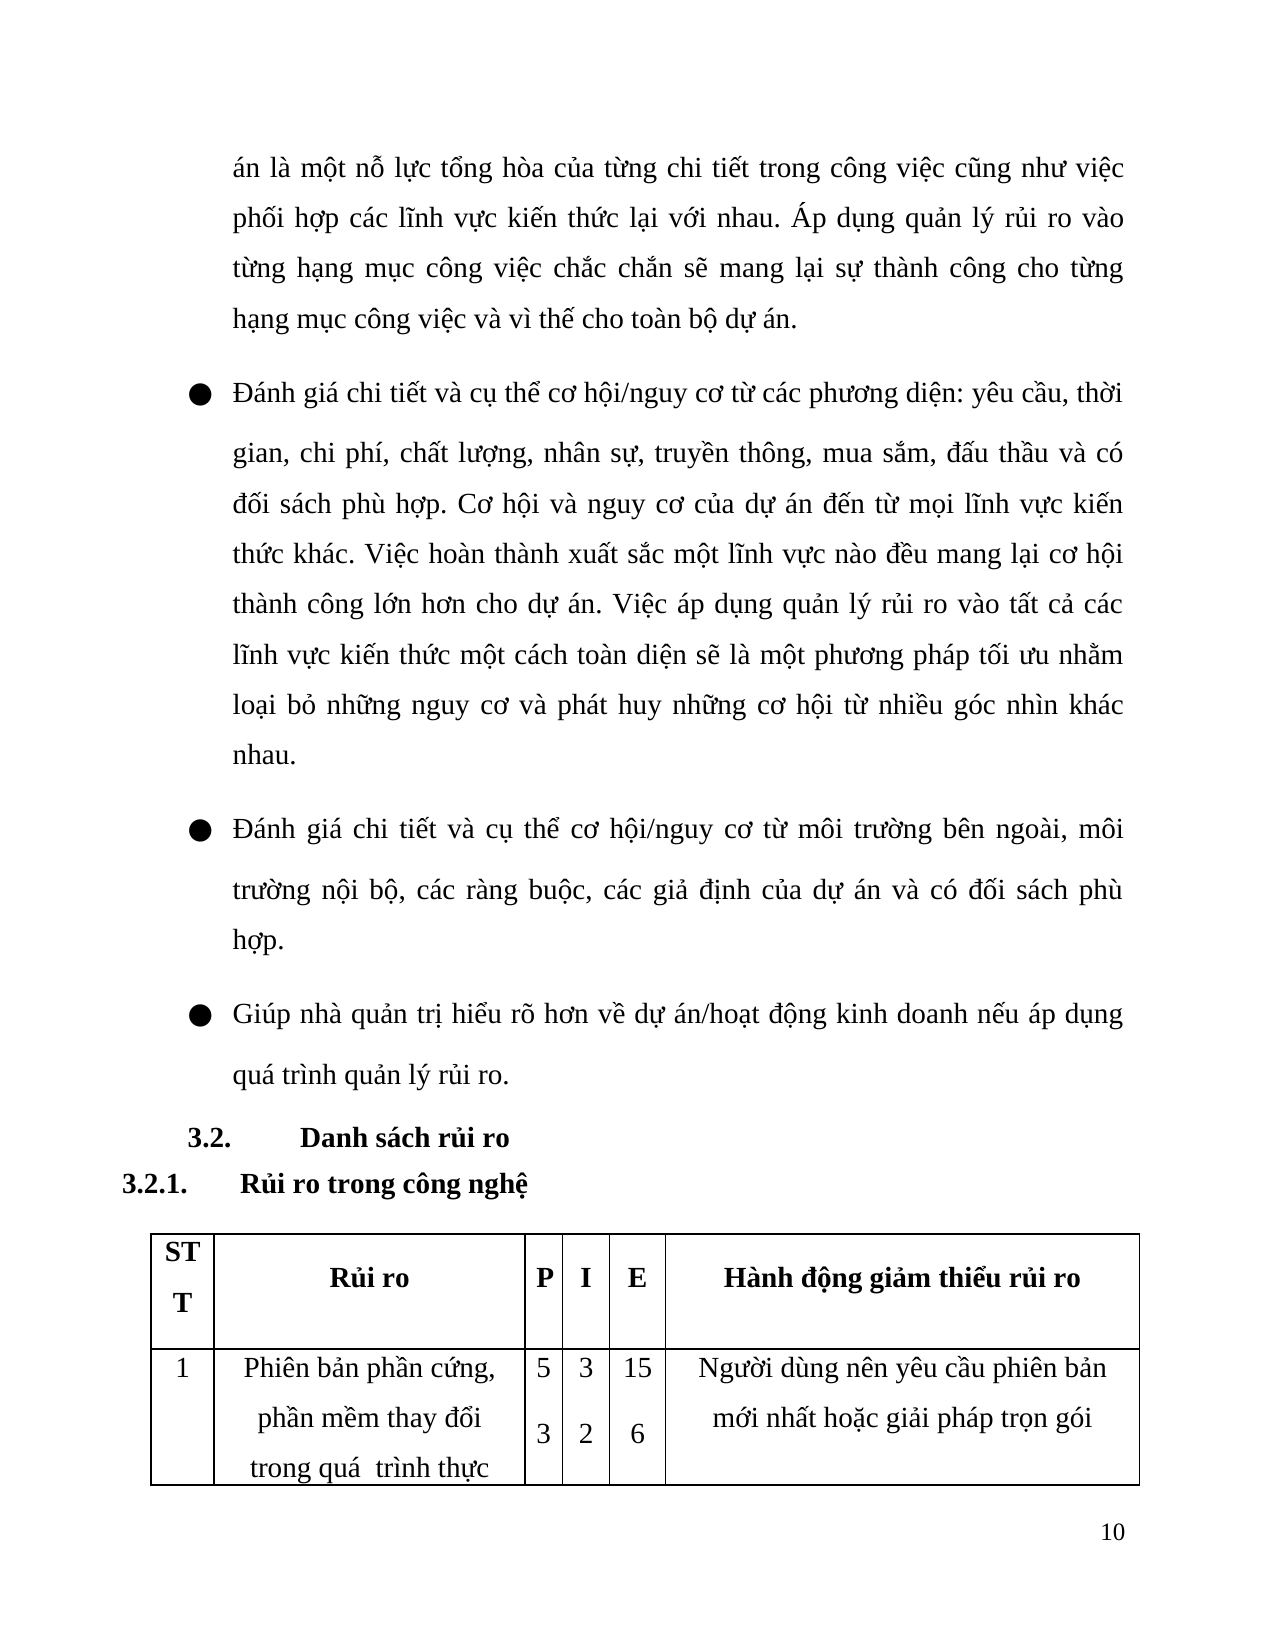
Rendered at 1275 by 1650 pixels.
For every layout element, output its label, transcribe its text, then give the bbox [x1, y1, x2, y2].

table_cell 15 6 [610, 1350, 665, 1484]
subtitle Danh sách rủi ro [187, 1120, 1125, 1153]
table_header P [526, 1235, 562, 1348]
table_header Rủi ro [215, 1235, 524, 1348]
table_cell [666, 1350, 1139, 1484]
table_cell 3 2 [563, 1350, 609, 1484]
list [187, 150, 1125, 334]
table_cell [215, 1350, 524, 1484]
table_cell 1 [152, 1350, 213, 1484]
list Rủi ro trong công nghệ [187, 1166, 1125, 1199]
table_header Hành động giảm thiểu rủi ro [666, 1235, 1139, 1348]
list Đánh giá chi tiết và cụ thể cơ hội/nguy cơ từ môi trường bên ngoài, môi trường nội bộ, các ràng buộc, các giả định của dự án và có đối sách phù hợp. [187, 796, 1125, 956]
table_header STT [152, 1235, 213, 1348]
list Đánh giá chi tiết và cụ thể cơ hội/nguy cơ từ các phương diện: yêu cầu, thời gian, chi phí, chất lượng, nhân sự, truyền thông, mua sắm, đấu thầu và có đối sách phù hợp. Cơ hội và nguy cơ của dự án đến từ mọi lĩnh vực kiến thức khác. Việc hoàn thành xuất sắc một lĩnh vực nào đều mang lại cơ hội thành công lớn hơn cho dự án. Việc áp dụng quản lý rủi ro vào tất cả các lĩnh vực kiến thức một cách toàn diện sẽ là một phương pháp tối ưu nhằm loại bỏ những nguy cơ và phát huy những cơ hội từ nhiều góc nhìn khác nhau. [187, 359, 1125, 771]
table_header I [563, 1235, 609, 1348]
list Giúp nhà quản trị hiểu rõ hơn về dự án/hoạt động kinh doanh nếu áp dụng quá trình quản lý rủi ro. [187, 981, 1125, 1091]
table_cell 5 3 [526, 1350, 562, 1484]
table_header E [610, 1235, 665, 1348]
